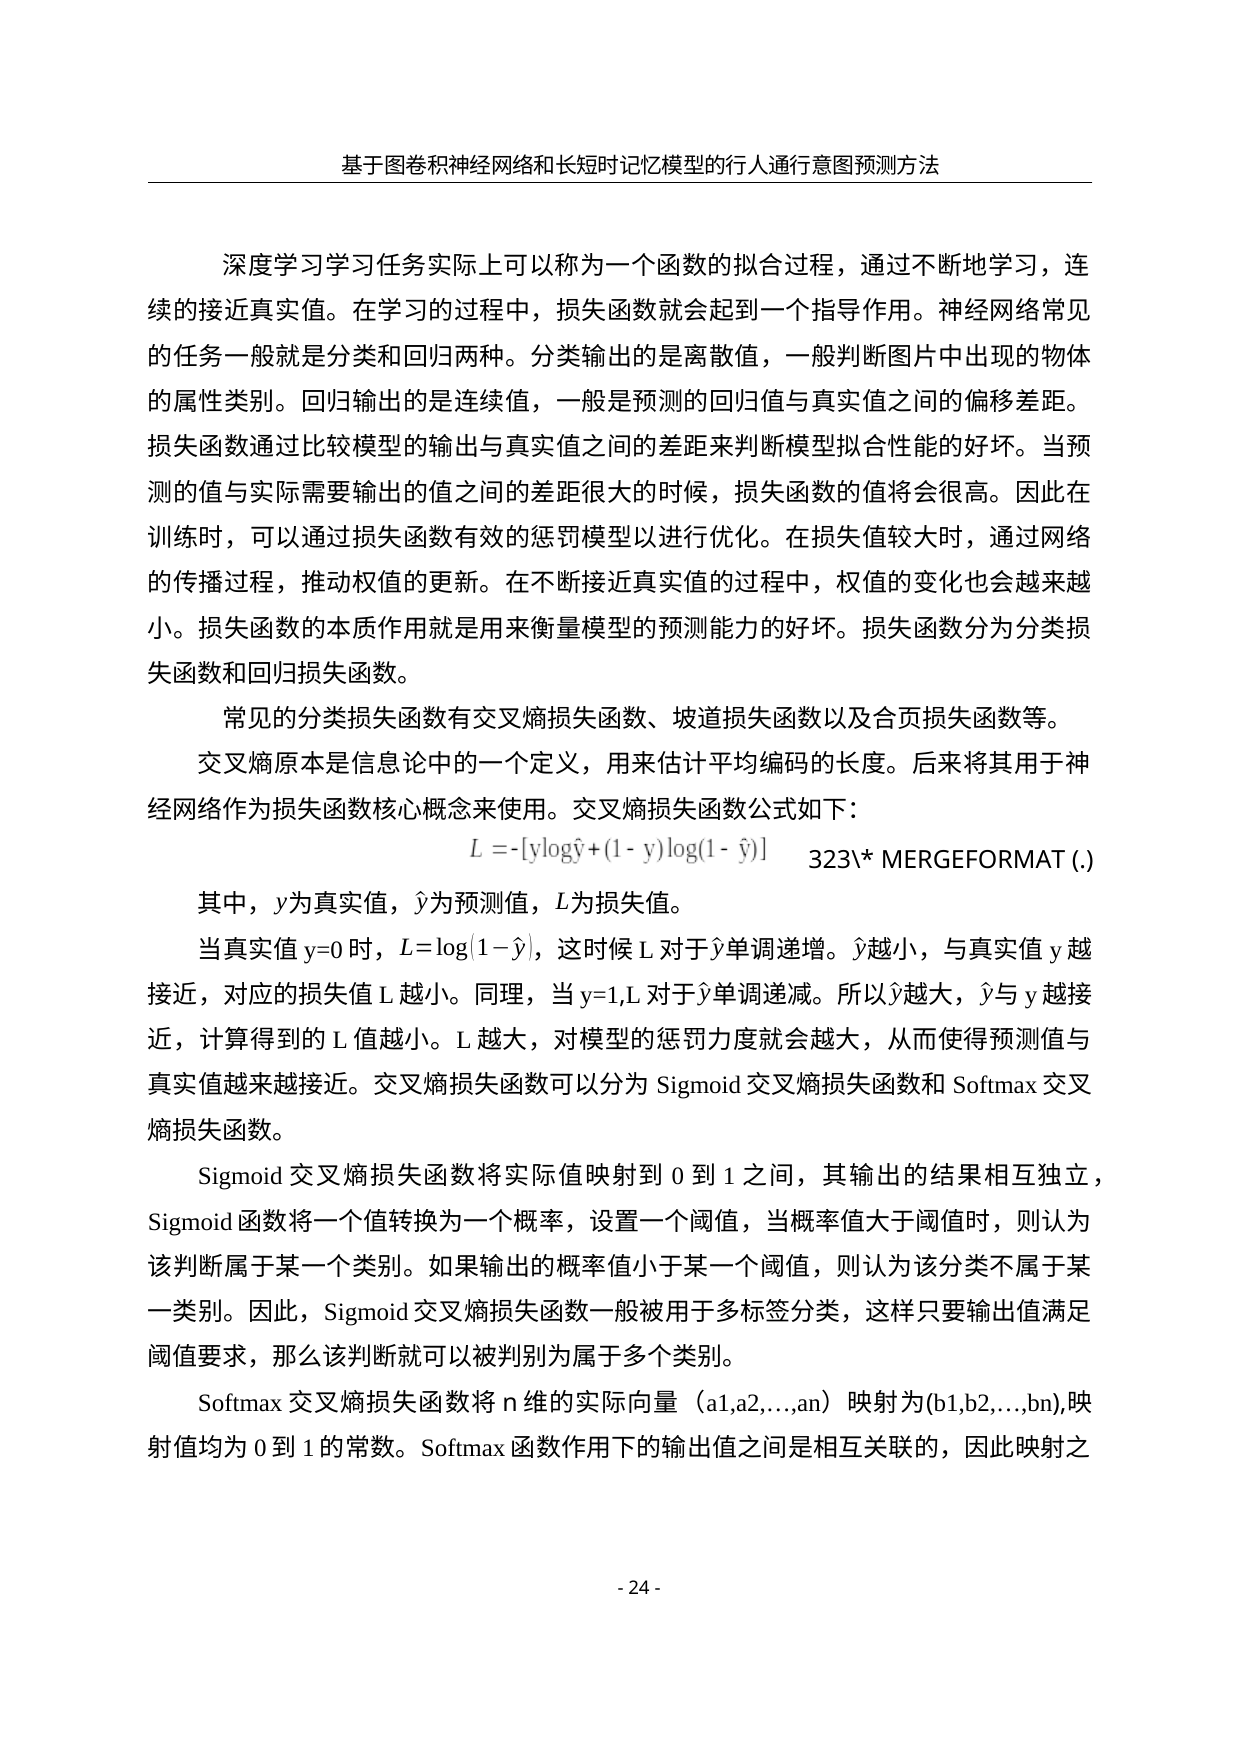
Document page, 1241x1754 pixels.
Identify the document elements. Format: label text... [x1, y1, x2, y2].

text Sigmoid交叉熵损失函数将实际值映射到0到1之间，其输出的结果相互独立，Sigmoid函数将一个值转换为一个概率，设置一个阈值，当概率值大于阈值时，则认为该判断属于某一个类别。如果输出的概率值小于某一个阈值，则认为该分类不属于某一类别。因此，Sigmoid交叉熵损失函数一般被用于多标签分类，这样只要输出值满足阈值要求，那么该判断就可以被判别为属于多个类别。 [148, 1156, 1092, 1373]
text 当真实值y=0时，，这时候L对于单调递增。越小，与真实值y越接近，对应的损失值L越小。同理，当y=1,L对于单调递减。所以越大，与y越接近，计算得到的L值越小。L越大，对模型的惩罚力度就会越大，从而使得预测值与真实值越来越接近。交叉熵损失函数可以分为Sigmoid交叉熵损失函数和Softmax交叉熵损失函数。 [148, 929, 1092, 1147]
text 交叉熵原本是信息论中的一个定义，用来估计平均编码的长度。后来将其用于神经网络作为损失函数核心概念来使用。交叉熵损失函数公式如下： [148, 744, 1092, 826]
text 深度学习学习任务实际上可以称为一个函数的拟合过程，通过不断地学习，连续的接近真实值。在学习的过程中，损失函数就会起到一个指导作用。神经网络常见的任务一般就是分类和回归两种。分类输出的是离散值，一般判断图片中出现的物体的属性类别。回归输出的是连续值，一般是预测的回归值与真实值之间的偏移差距。损失函数通过比较模型的输出与真实值之间的差距来判断模型拟合性能的好坏。当预测的值与实际需要输出的值之间的差距很大的时候，损失函数的值将会很高。因此在训练时，可以通过损失函数有效的惩罚模型以进行优化。在损失值较大时，通过网络的传播过程，推动权值的更新。在不断接近真实值的过程中，权值的变化也会越来越小。损失函数的本质作用就是用来衡量模型的预测能力的好坏。损失函数分为分类损失函数和回归损失函数。 [148, 246, 1092, 689]
text 其中，为真实值，为预测值，为损失值。 [148, 884, 1092, 920]
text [148, 1382, 1092, 1464]
text 常见的分类损失函数有交叉熵损失函数、坡道损失函数以及合页损失函数等。 [148, 699, 1092, 735]
